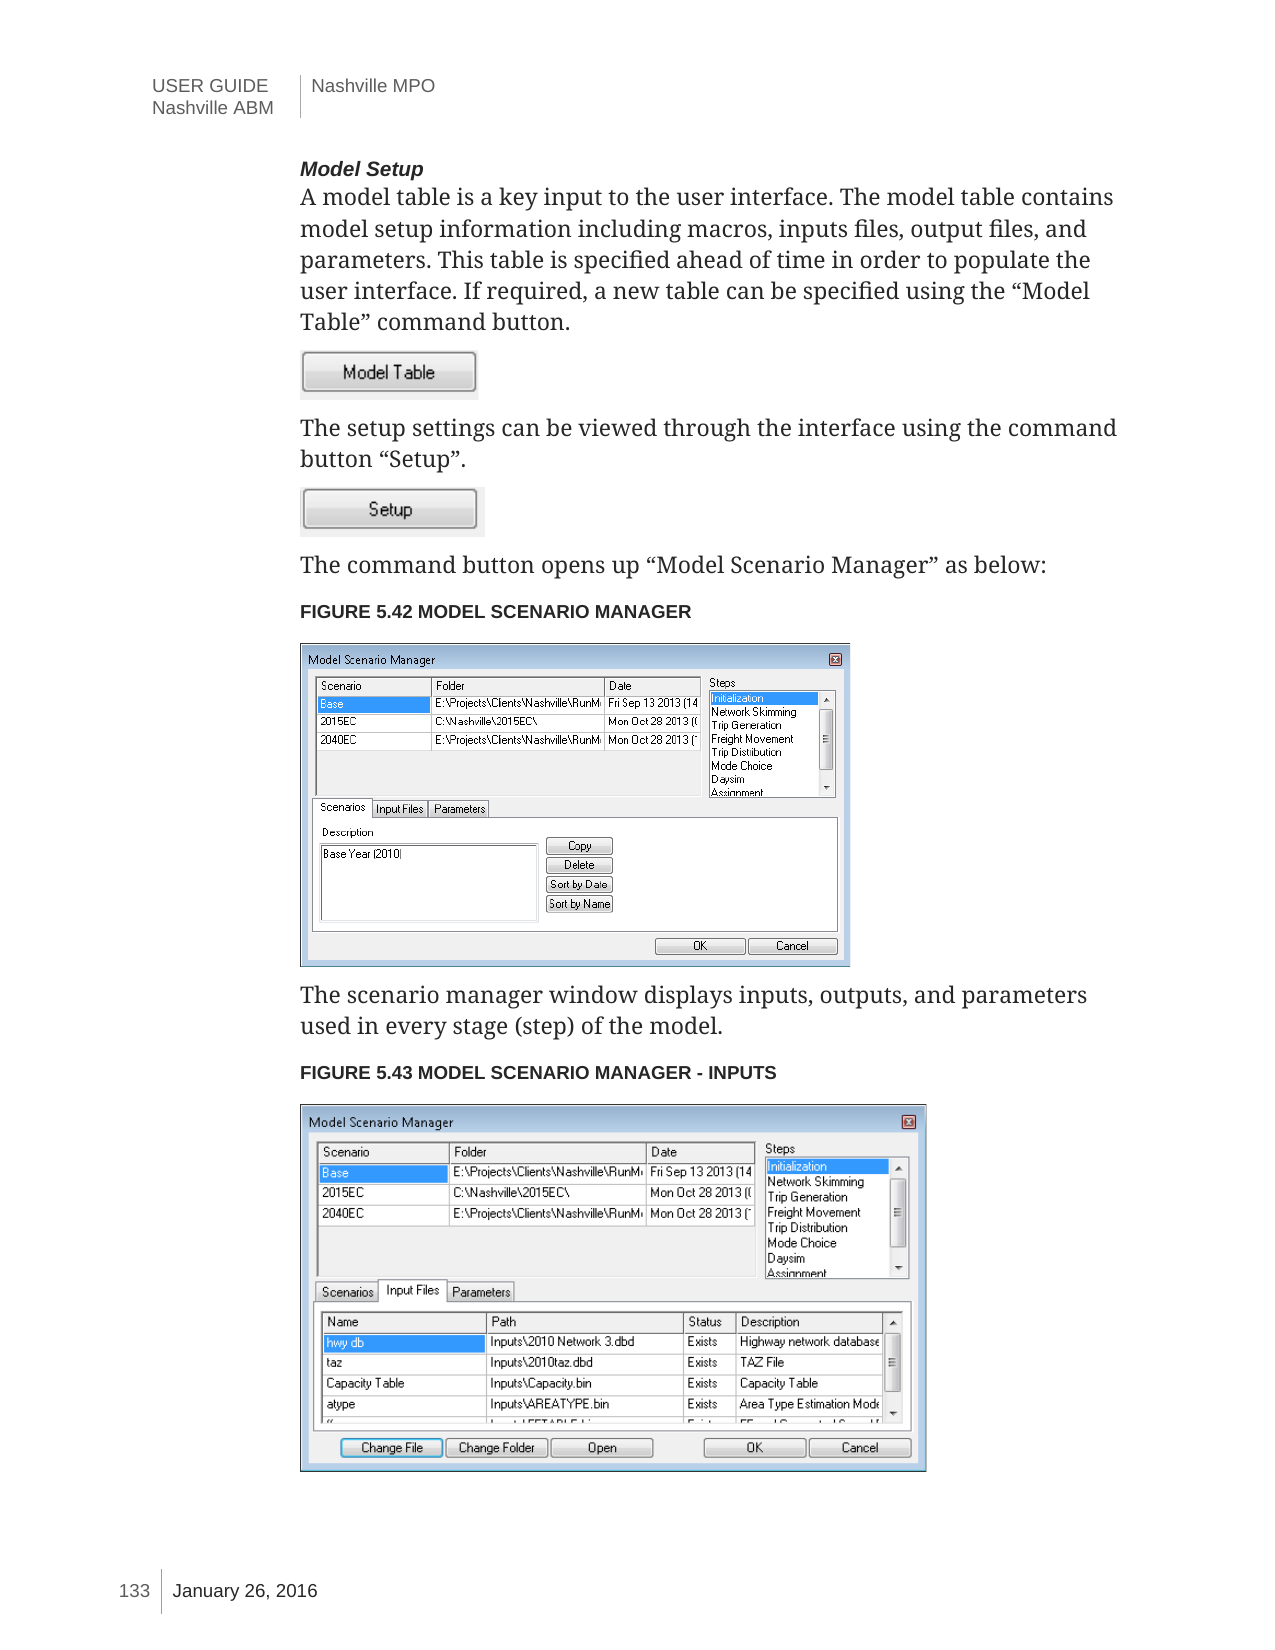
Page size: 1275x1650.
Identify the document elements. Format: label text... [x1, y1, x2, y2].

text The setup settings can be viewed through the interface using the command button “Setup”. [300, 412, 1125, 474]
text The scenario manager window displays inputs, outputs, and parameters used in every stage (step) of the model. [300, 979, 1125, 1041]
picture [300, 350, 479, 400]
picture [300, 643, 851, 967]
subtitle Model Setup [300, 150, 1125, 181]
picture [300, 487, 485, 537]
text The command button opens up “Model Scenario Manager” as below: [300, 549, 1125, 580]
text A model table is a key input to the user interface. The model table contains model setup information including macros, inputs files, output files, and parameters. This table is specified ahead of time in order to populate the user interface. If required, a new table can be specified using the “Model Table” command button. [300, 181, 1125, 337]
picture [300, 1104, 927, 1472]
